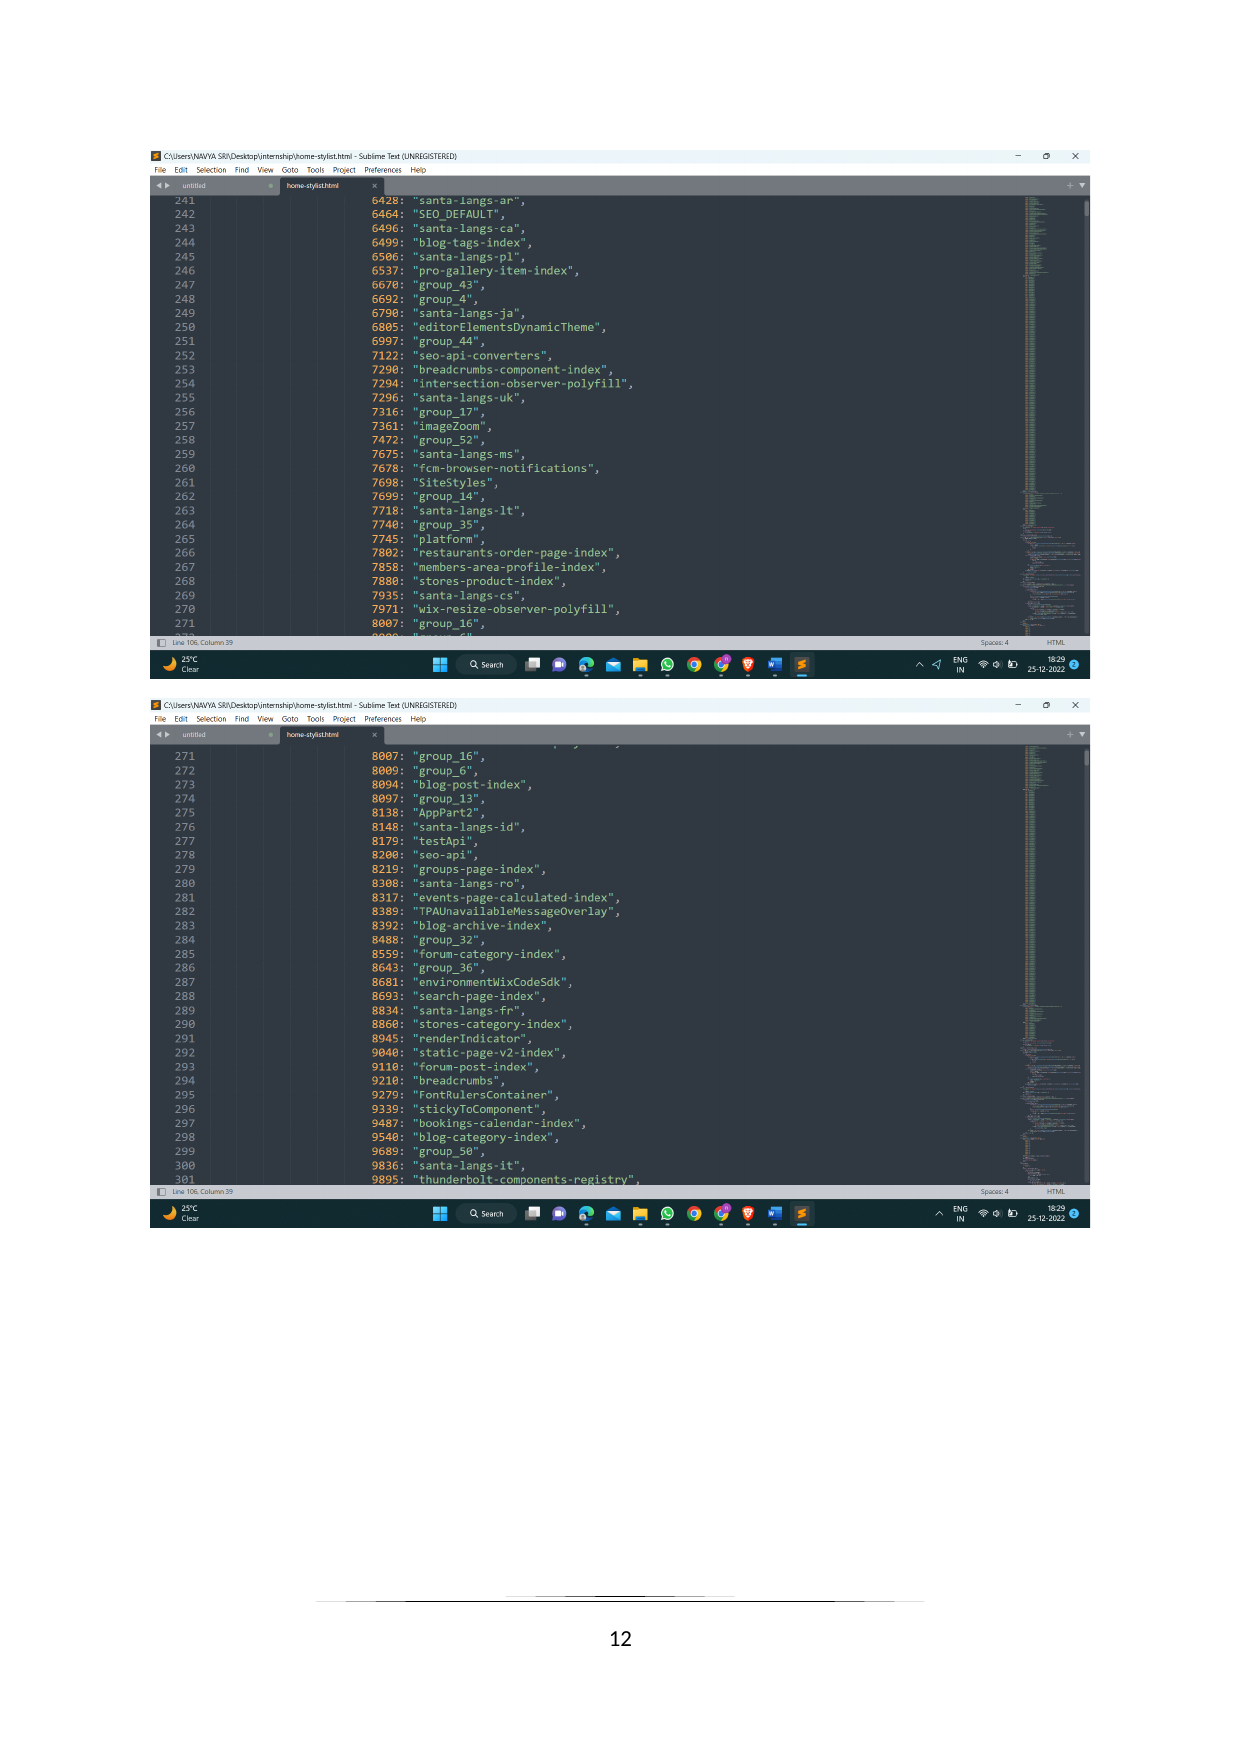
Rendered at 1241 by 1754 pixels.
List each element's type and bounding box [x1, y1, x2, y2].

picture [150, 150, 1091, 679]
picture [150, 698, 1091, 1228]
